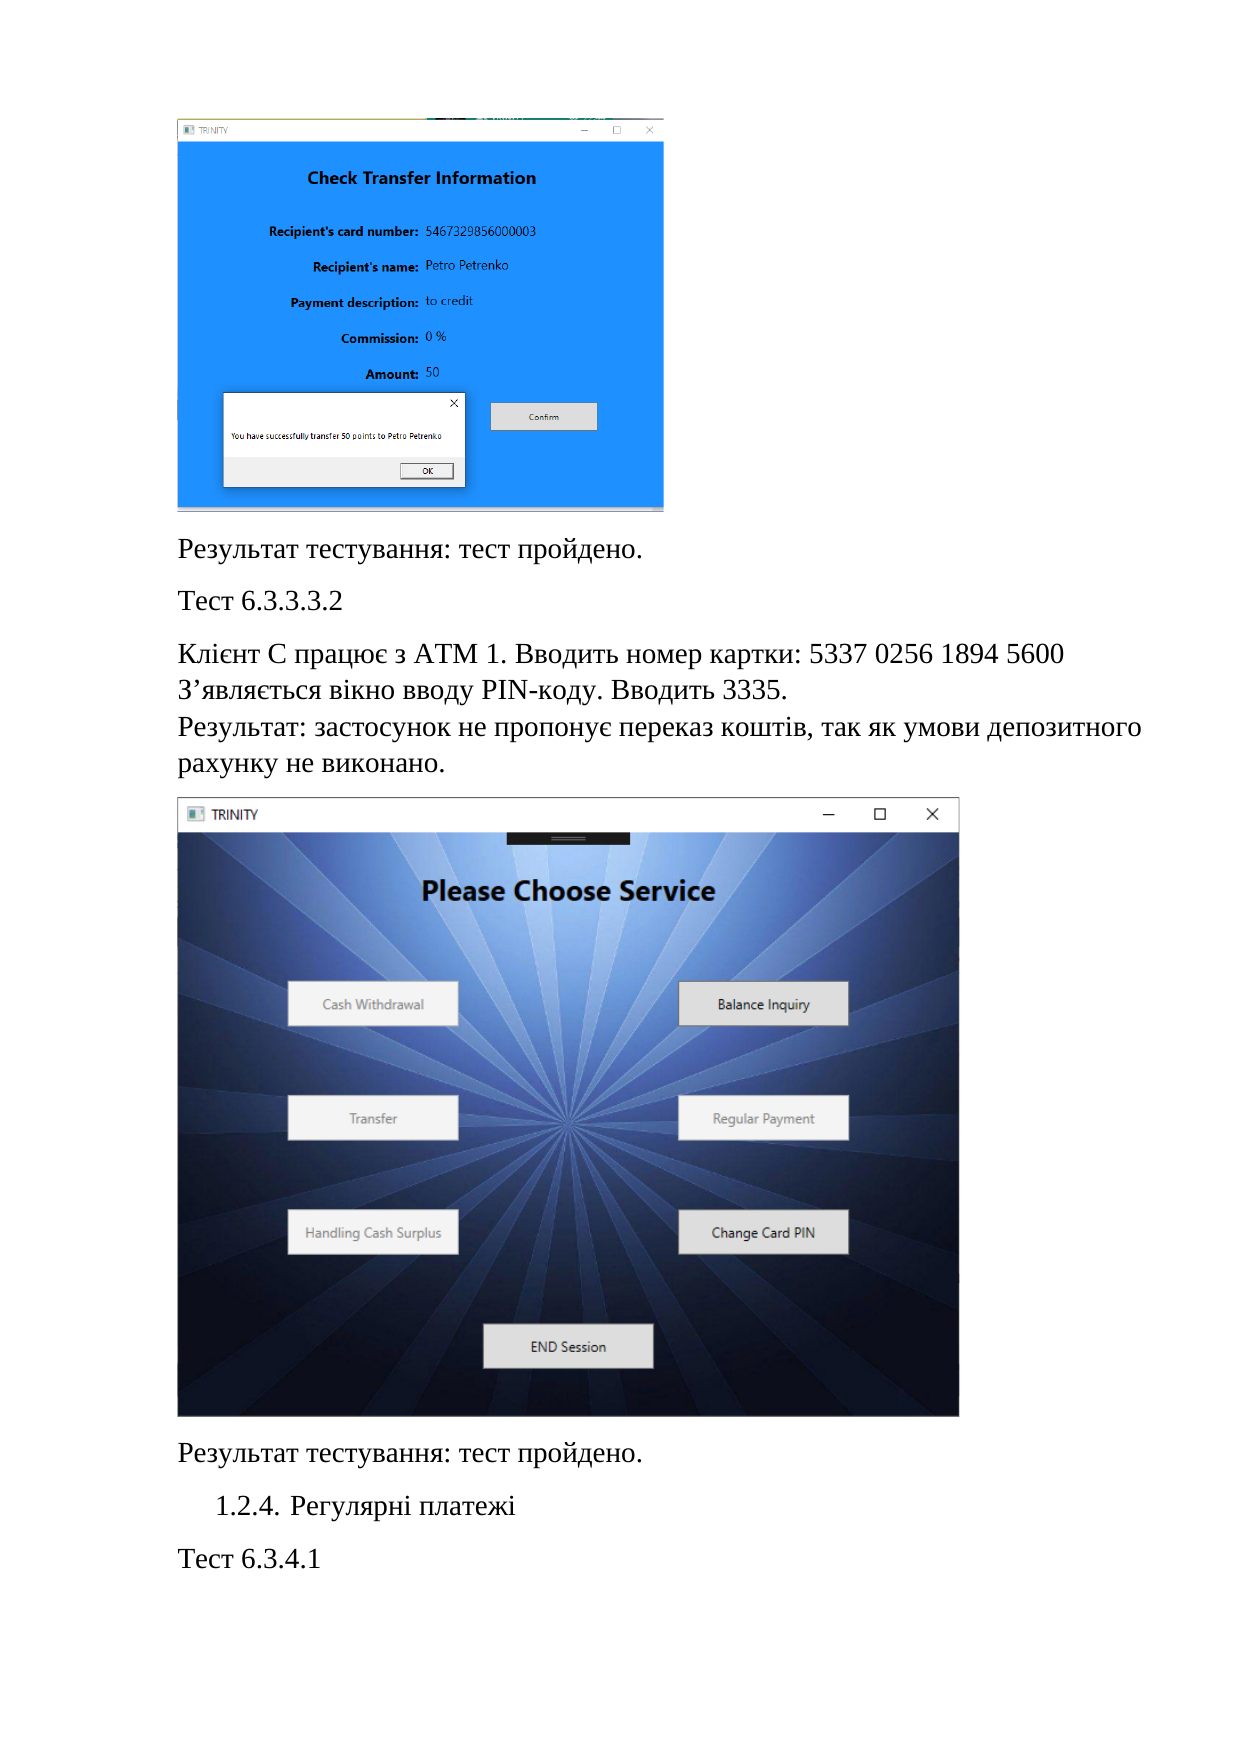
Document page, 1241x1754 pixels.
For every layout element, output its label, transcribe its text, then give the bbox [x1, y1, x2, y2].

picture [177, 118, 664, 512]
text Тест 6.3.4.1 [177, 1541, 1152, 1574]
text Тест 6.3.3.3.2 [177, 583, 1152, 617]
text Результат тестування: тест пройдено. [177, 531, 1152, 564]
list Регулярні платежі [215, 1488, 1152, 1522]
text Клієнт С працює з АТМ 1. Вводить номер картки: 5337 0256 1894 5600 З’являється вікно вводу PIN-коду. Вводить 3335. Результат: застосунок не пропонує переказ коштів, так як умови депозитного рахунку не виконано. [177, 636, 1152, 778]
picture [177, 797, 960, 1417]
text Результат тестування: тест пройдено. [177, 1435, 1152, 1469]
